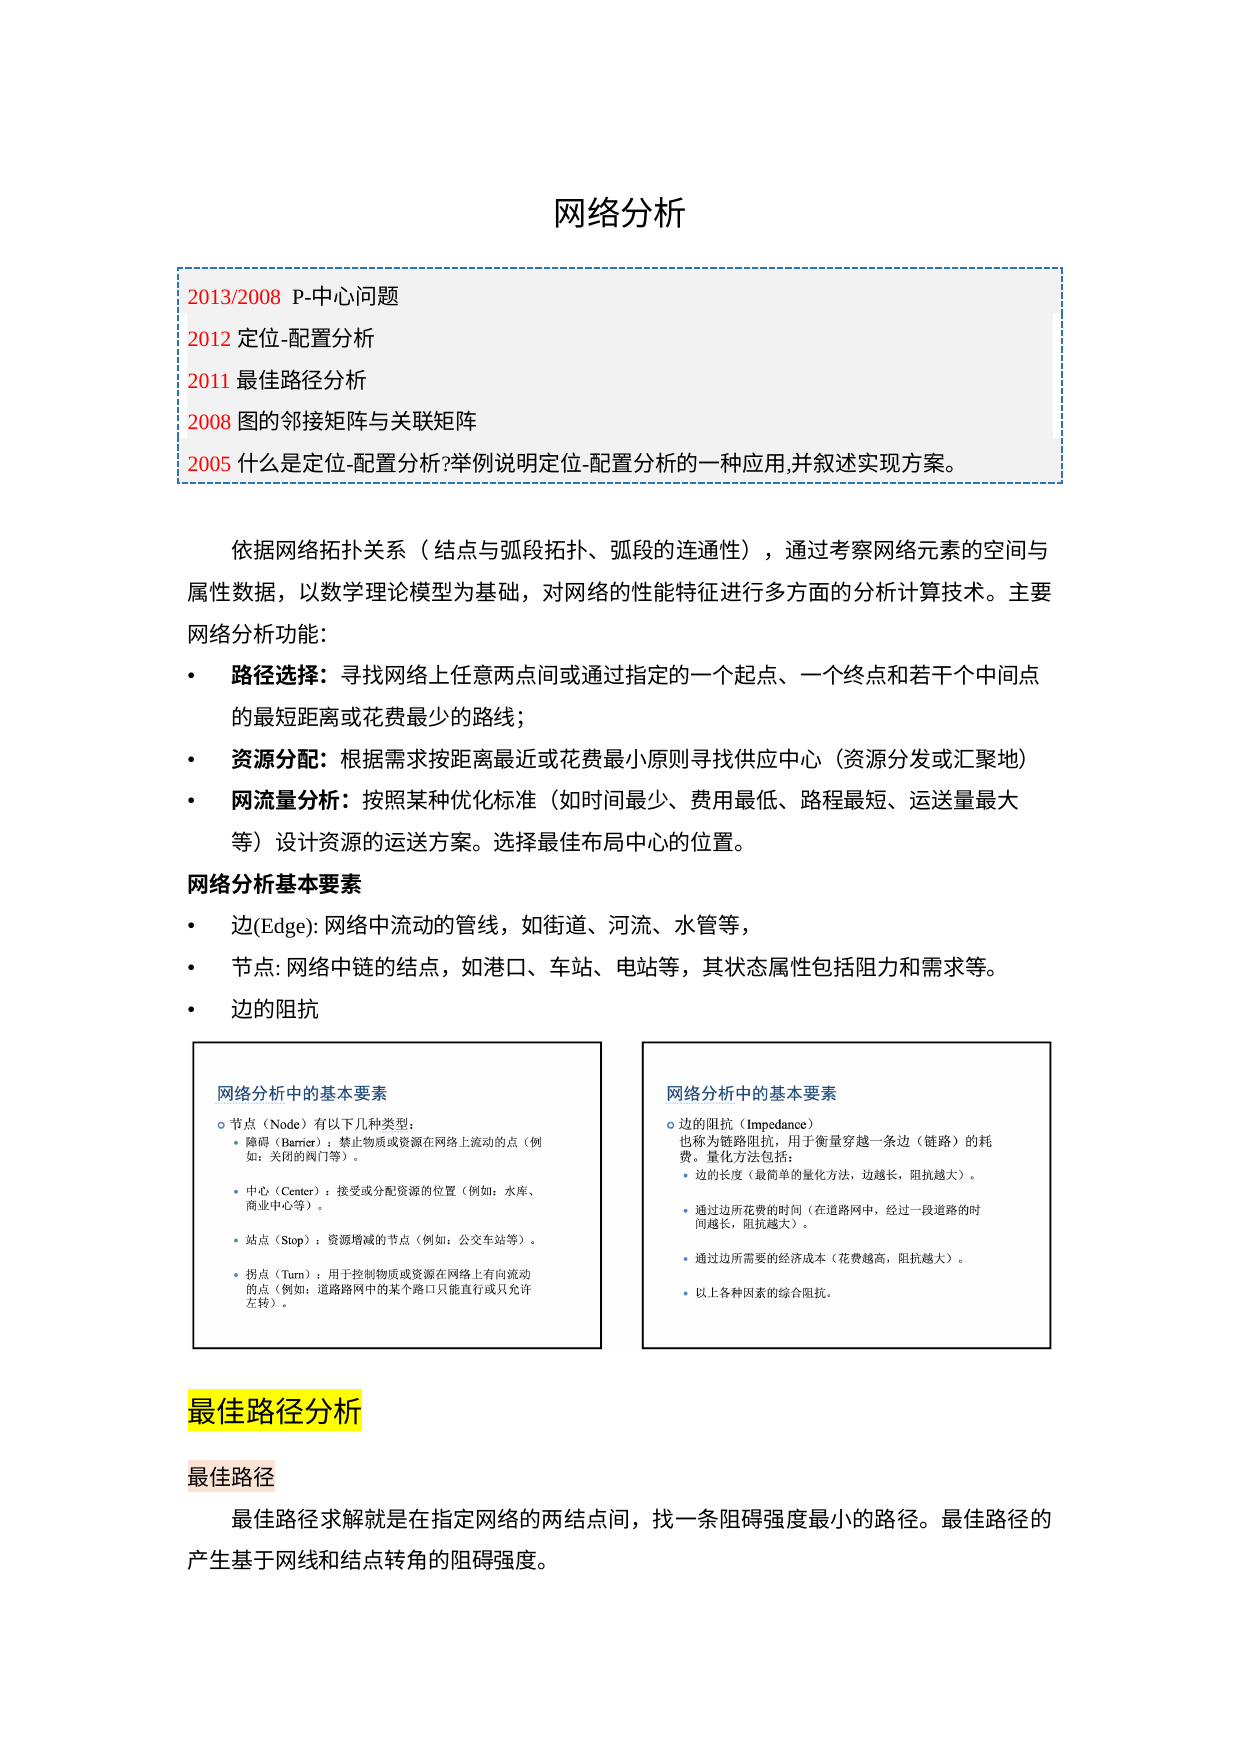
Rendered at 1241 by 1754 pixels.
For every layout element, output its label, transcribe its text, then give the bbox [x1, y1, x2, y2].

list 边的阻抗 [187, 984, 1053, 1026]
text 依据网络拓扑关系（ 结点与弧段拓扑、弧段的连通性），通过考察网络元素的空间与属性数据，以数学理论模型为基础，对网络的性能特征进行多方面的分析计算技术。主要网络分析功能： [187, 526, 1053, 651]
text 网络分析基本要素 [187, 859, 1053, 901]
text 2012 定位-配置分析 [187, 313, 1053, 355]
list 节点: 网络中链的结点，如港口、车站、电站等，其状态属性包括阻力和需求等。 [187, 942, 1053, 984]
list 边(Edge): 网络中流动的管线，如街道、河流、水管等， [187, 901, 1053, 942]
text 2011 最佳路径分析 [187, 355, 1053, 396]
list 路径选择：寻找网络上任意两点间或通过指定的一个起点、一个终点和若干个中间点的最短距离或花费最少的路线； [187, 651, 1053, 734]
text 2005 什么是定位-配置分析?举例说明定位-配置分析的一种应用,并叙述实现方案。 [177, 434, 1063, 484]
text 2008 图的邻接矩阵与关联矩阵 [187, 396, 1053, 434]
list 网流量分析：按照某种优化标准（如时间最少、费用最低、路程最短、运送量最大等）设计资源的运送方案。选择最佳布局中心的位置。 [187, 776, 1053, 859]
subtitle 网络分析 [187, 178, 1053, 243]
text 2013/2008 P-中心问题 [177, 267, 1063, 313]
text 最佳路径分析 [187, 1352, 1053, 1431]
list 资源分配：根据需求按距离最近或花费最小原则寻找供应中心（资源分发或汇聚地） [187, 734, 1053, 776]
picture [187, 1040, 1053, 1352]
text 最佳路径求解就是在指定网络的两结点间，找一条阻碍强度最小的路径。最佳路径的产生基于网线和结点转角的阻碍强度。 [187, 1494, 1053, 1577]
text 最佳路径 [187, 1452, 1053, 1494]
